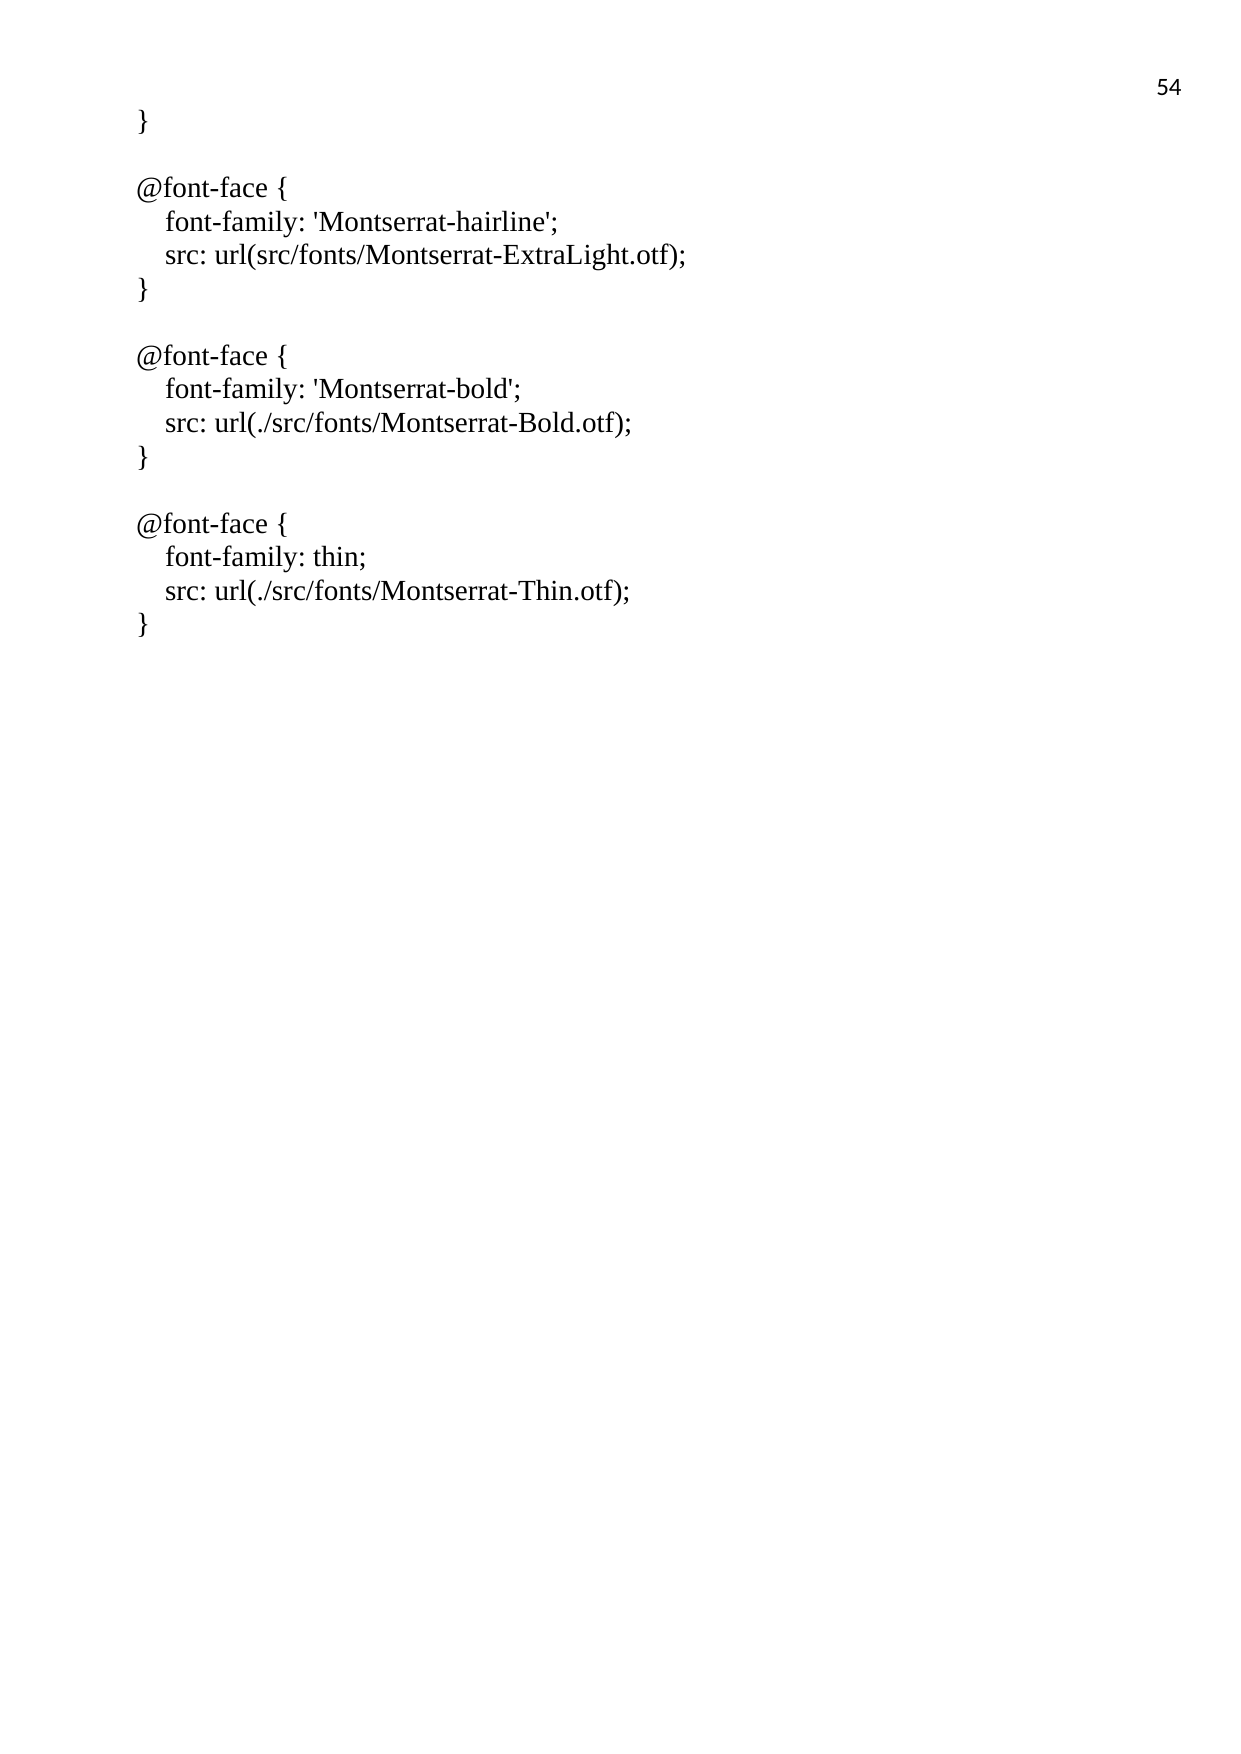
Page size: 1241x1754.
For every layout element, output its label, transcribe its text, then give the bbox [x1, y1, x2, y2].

text src: url(./src/fonts/Montserrat-Thin.otf); [136, 573, 1181, 606]
text font-family: 'Montserrat-hairline'; [136, 204, 1181, 237]
text } [136, 606, 1181, 640]
text } [136, 103, 1181, 137]
text font-family: 'Montserrat-bold'; [136, 372, 1181, 405]
text @font-face { [136, 506, 1181, 539]
text src: url(src/fonts/Montserrat-ExtraLight.otf); [136, 237, 1181, 271]
text src: url(./src/fonts/Montserrat-Bold.otf); [136, 405, 1181, 439]
text @font-face { [136, 338, 1181, 372]
text } [136, 271, 1181, 304]
text } [136, 439, 1181, 472]
text font-family: thin; [136, 539, 1181, 573]
text @font-face { [136, 170, 1181, 204]
